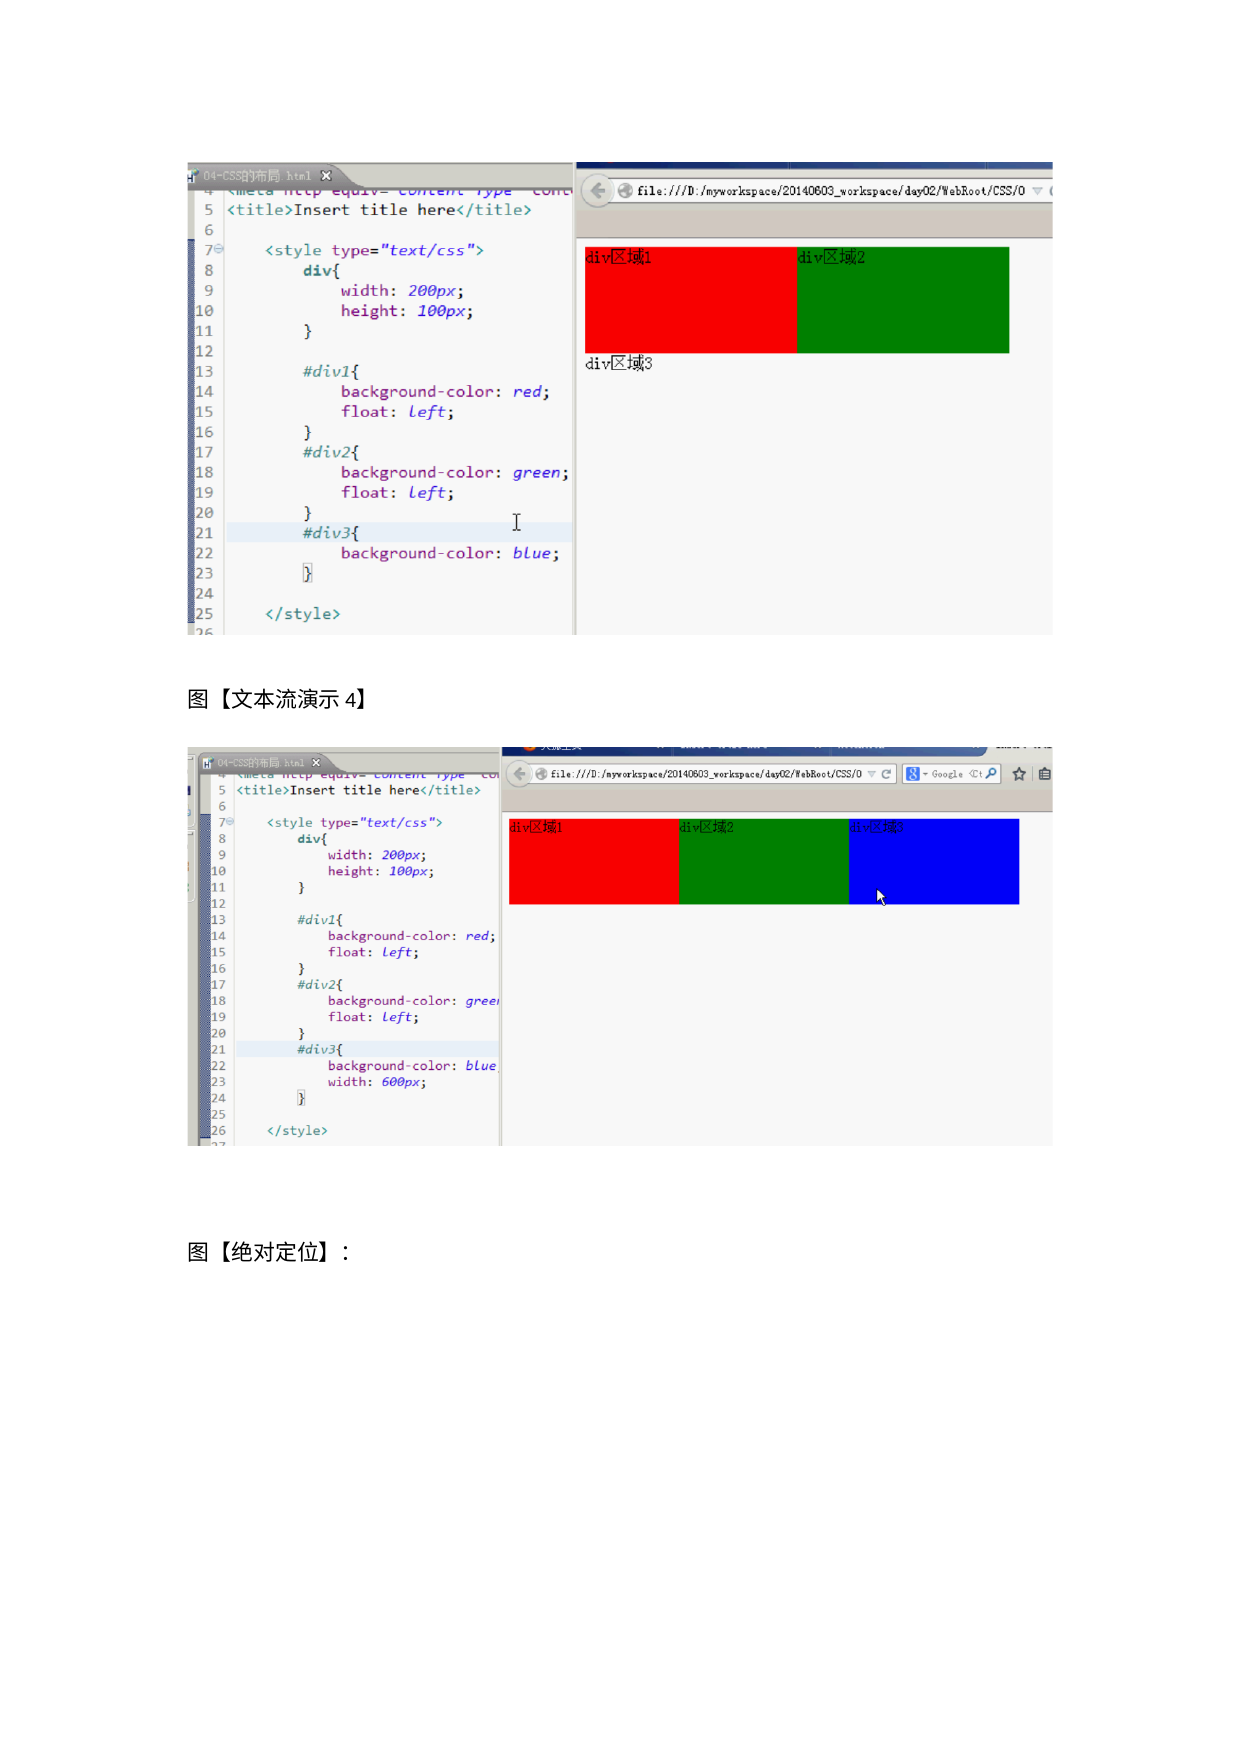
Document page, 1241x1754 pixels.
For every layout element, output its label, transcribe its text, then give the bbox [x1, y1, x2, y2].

text 图【文本流演示4】 [187, 682, 1053, 714]
picture [187, 162, 1053, 635]
text 图【绝对定位】： [187, 1234, 1053, 1267]
picture [187, 747, 1053, 1146]
